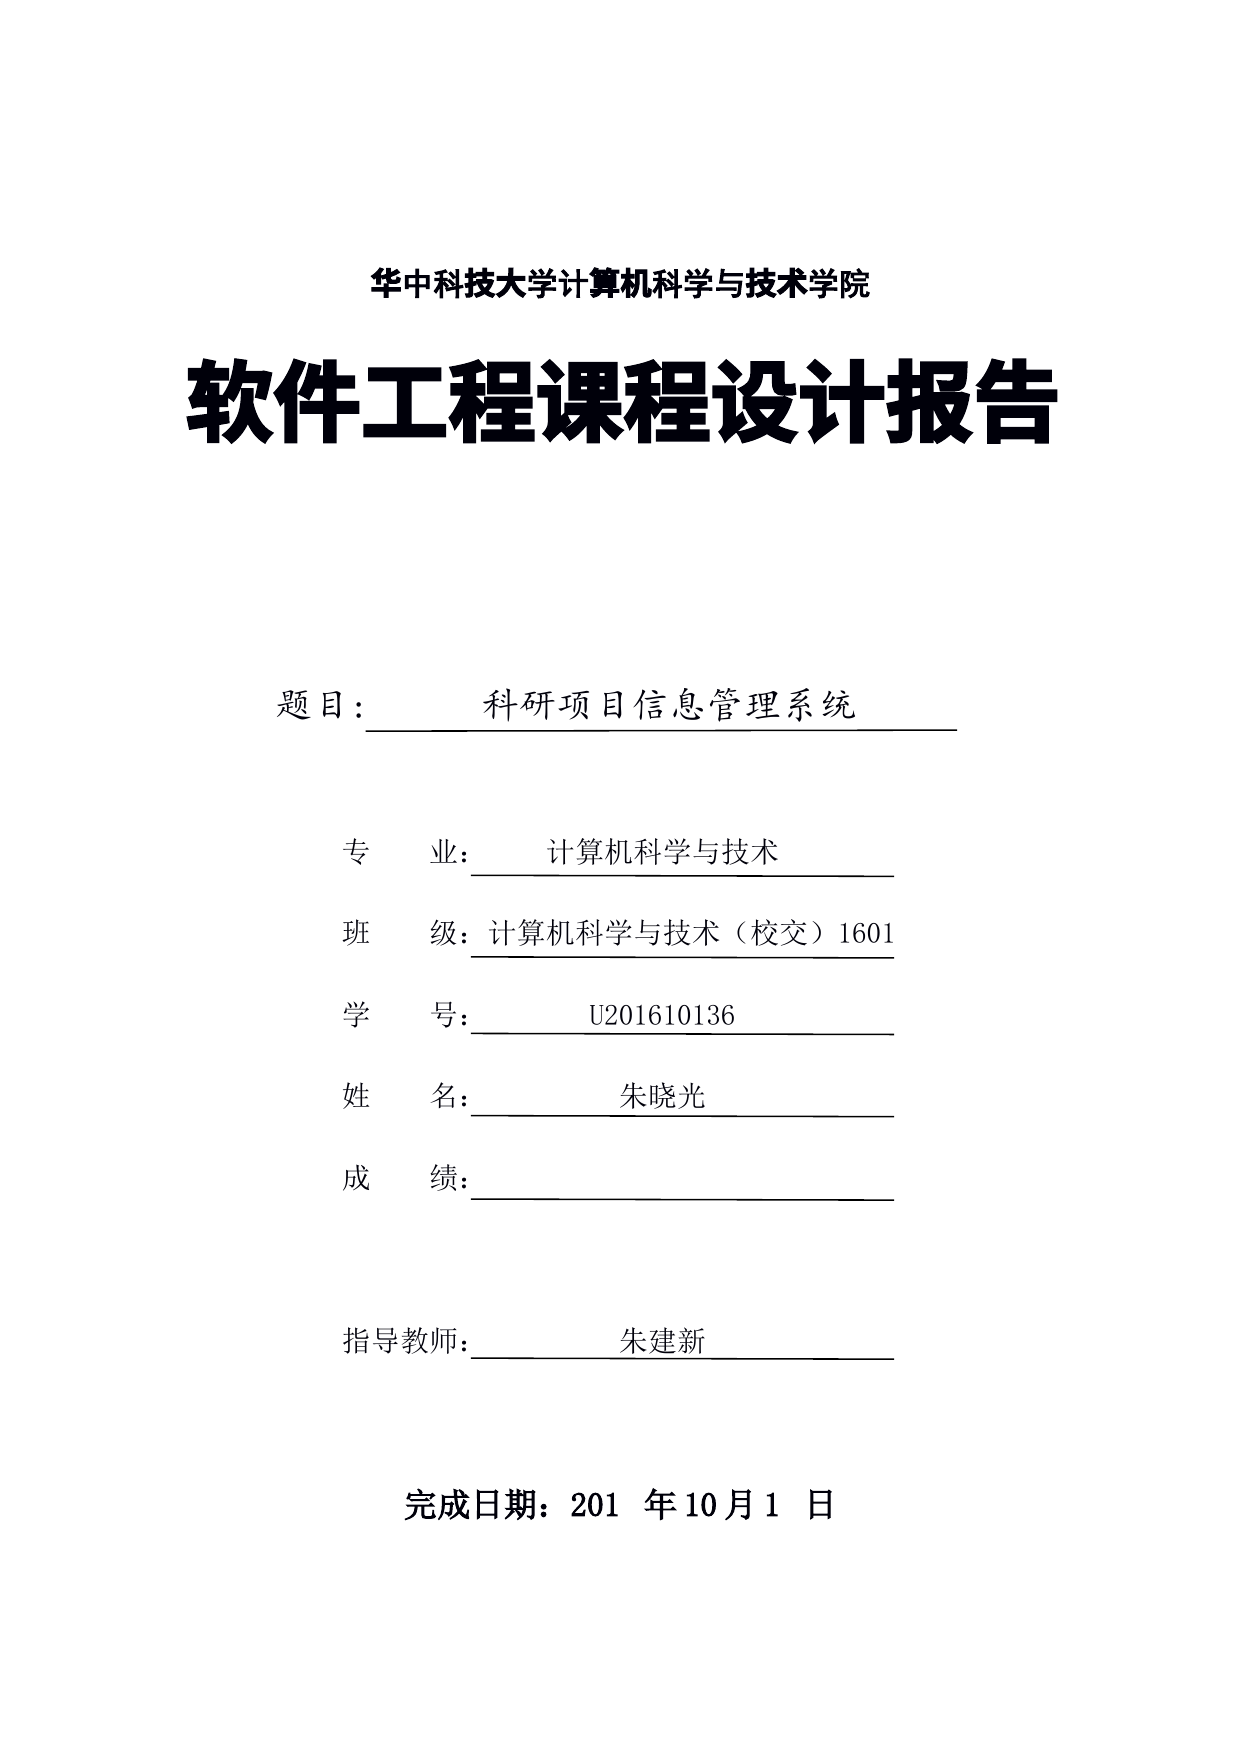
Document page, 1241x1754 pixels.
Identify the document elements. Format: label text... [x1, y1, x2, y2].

text 专 业： 计算机科学与技术 [187, 817, 1053, 882]
text 指导教师： 朱建新 [187, 1306, 1053, 1371]
text 姓 名： 朱晓光 [187, 1062, 1053, 1127]
text 完成日期：2018年10月14日 [187, 1469, 1053, 1534]
text 成 绩： [187, 1143, 1053, 1208]
text 学 号： U201610136 [187, 980, 1053, 1045]
text 软件工程课程设计报告 [173, 331, 1073, 461]
text 华中科技大学计算机科学与技术学院 [187, 249, 1053, 314]
text 题目: 科研项目信息管理系统 [187, 670, 1053, 735]
text 班 级：计算机科学与技术（校交）1601 [187, 898, 1053, 963]
